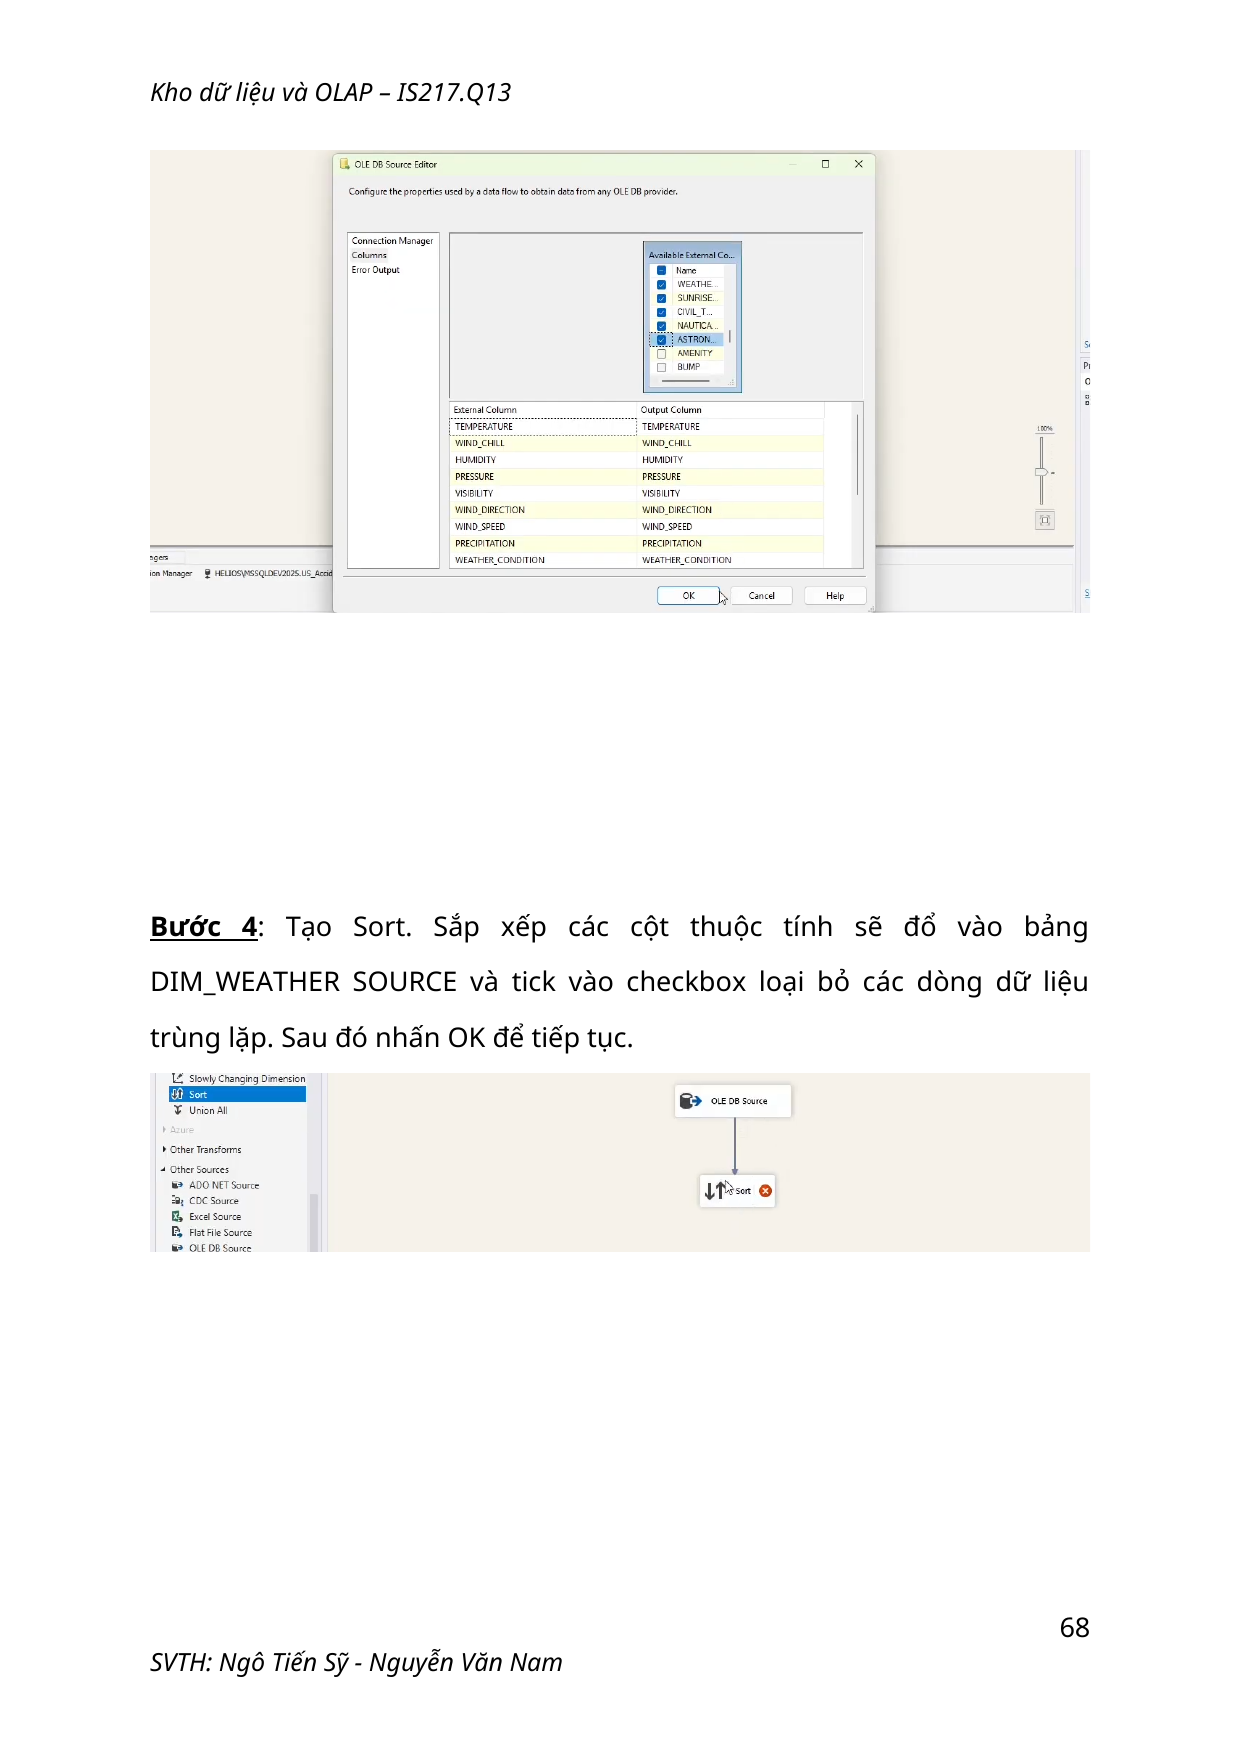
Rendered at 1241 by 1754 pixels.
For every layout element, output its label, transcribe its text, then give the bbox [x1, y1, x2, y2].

text Bước 4: Tạo Sort. Sắp xếp các cột thuộc tính sẽ đổ vào bảng DIM_WEATHER SOURCE và tick vào checkbox loại bỏ các dòng dữ liệu trùng lặp. Sau đó nhấn OK để tiếp tục. [150, 907, 1090, 1055]
picture [150, 1073, 1091, 1252]
picture [150, 150, 1091, 613]
